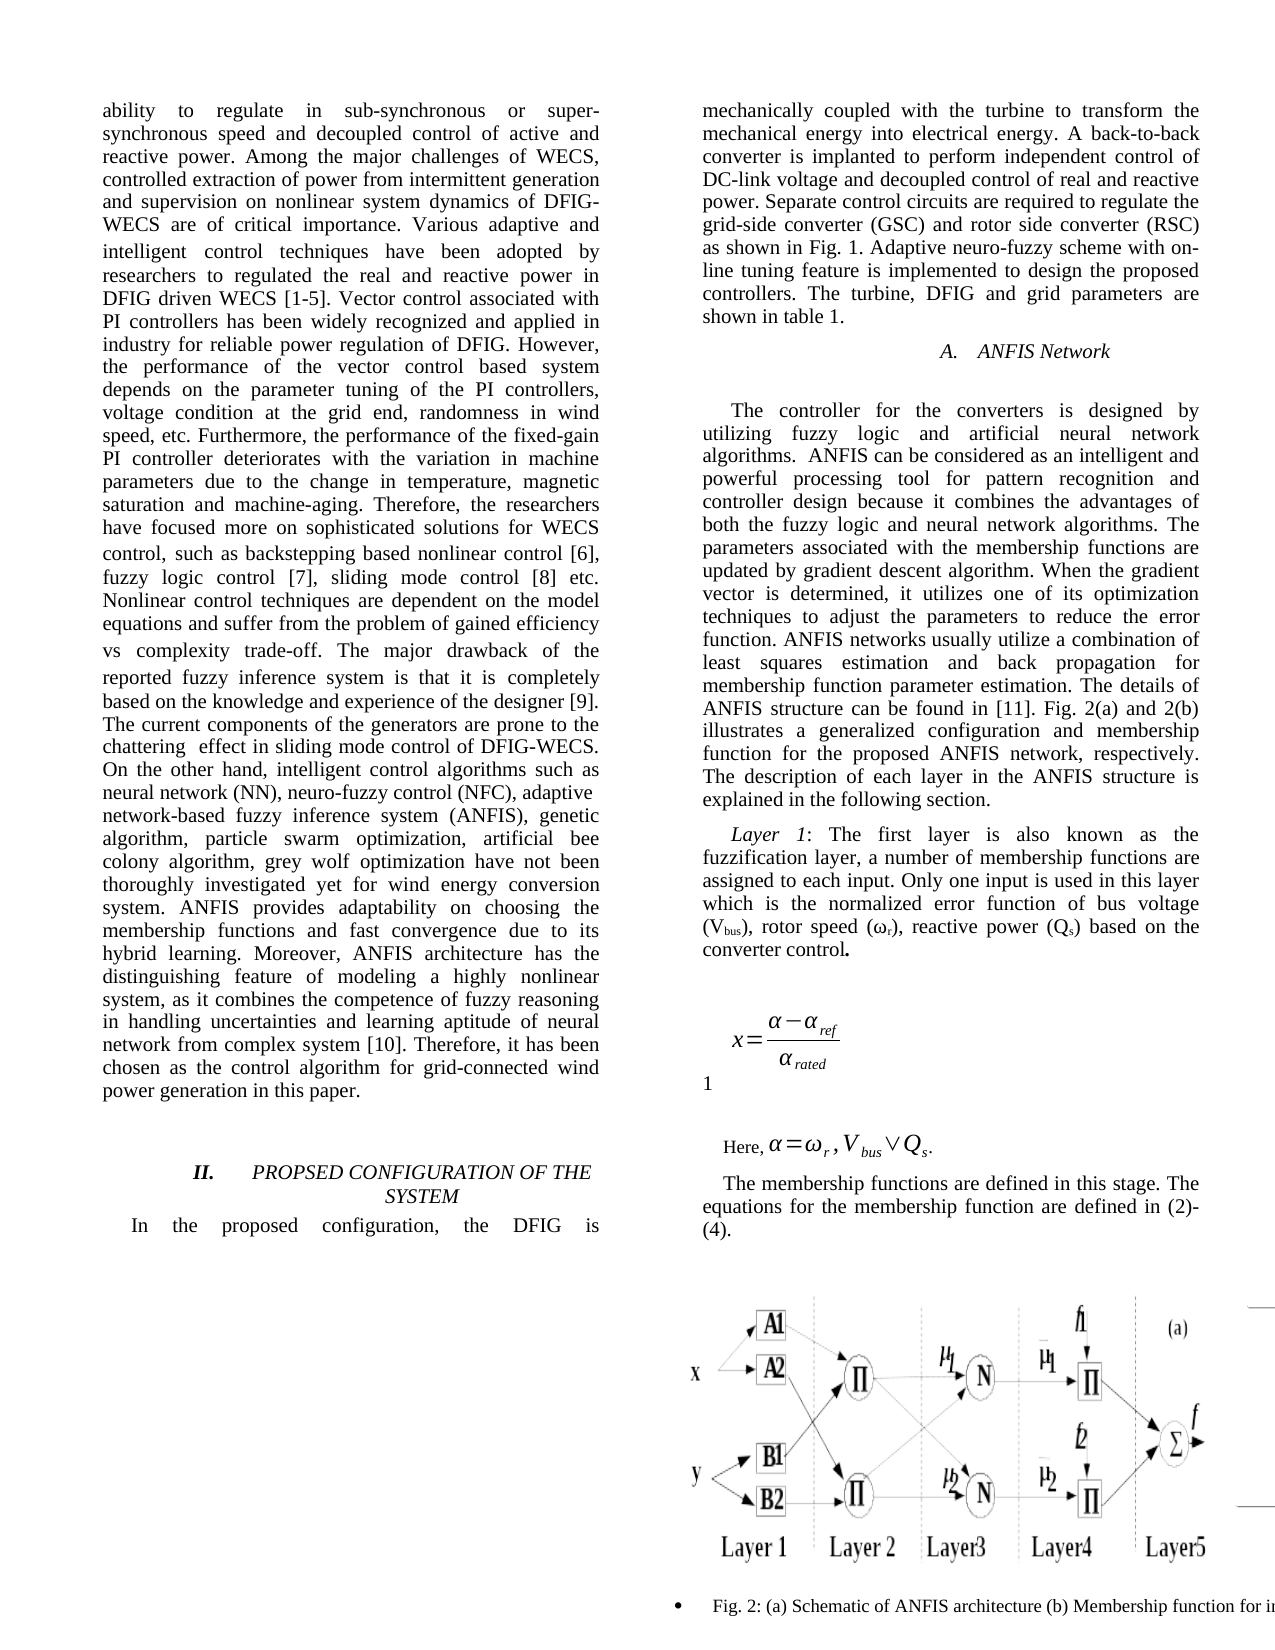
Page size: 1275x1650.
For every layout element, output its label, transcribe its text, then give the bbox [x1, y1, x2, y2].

text 1 [702, 1009, 1200, 1095]
text In the proposed configuration, the DFIG is mechanically coupled with the turbine to transform the mechanical energy into electrical energy. A back-to-back converter is implanted to perform independent control of DC-link voltage and decoupled control of real and reactive power. Separate control circuits are required to regulate the grid-side converter (GSC) and rotor side converter (RSC) as shown in Fig. 1. Adaptive neuro-fuzzy scheme with on-line tuning feature is implemented to design the proposed controllers. The turbine, DFIG and grid parameters are shown in table 1. [702, 99, 1200, 328]
text Layer 1: The first layer is also known as the fuzzification layer, a number of membership functions are assigned to each input. Only one input is used in this layer which is the normalized error function of bus voltage (Vbus), rotor speed (ωr), reactive power (Qs) based on the converter control. [702, 824, 1200, 961]
text The membership functions are defined in this stage. The equations for the membership function are defined in (2)-(4). [702, 1172, 1200, 1241]
text Here, . [702, 1130, 1200, 1160]
list The controller for the converters is designed by utilizing fuzzy logic and artificial neural network algorithms. ANFIS can be considered as an intelligent and powerful processing tool for pattern recognition and controller design because it combines the advantages of both the fuzzy logic and neural network algorithms. The parameters associated with the membership functions are updated by gradient descent algorithm. When the gradient vector is determined, it utilizes one of its optimization techniques to adjust the parameters to reduce the error function. ANFIS networks usually utilize a combination of least squares estimation and back propagation for membership function parameter estimation. The details of ANFIS structure can be found in [11]. Fig. 2(a) and 2(b) illustrates a generalized configuration and membership function for the proposed ANFIS network, respectively. The description of each layer in the ANFIS structure is explained in the following section. [702, 399, 1200, 811]
subtitle PROPSED CONFIGURATION OF THE SYSTEM [208, 1160, 600, 1208]
text ANFIS Network [852, 341, 1200, 363]
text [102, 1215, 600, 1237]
text network-based fuzzy inference system (ANFIS), genetic algorithm, particle swarm optimization, artificial bee colony algorithm, grey wolf optimization have not been thoroughly investigated yet for wind energy conversion system. ANFIS provides adaptability on choosing the membership functions and fast convergence due to its hybrid learning. Moreover, ANFIS architecture has the distinguishing feature of modeling a highly nonlinear system, as it combines the competence of fuzzy reasoning in handling uncertainties and learning aptitude of neural network from complex system [10]. Therefore, it has been chosen as the control algorithm for grid-connected wind power generation in this paper. [102, 804, 600, 1102]
